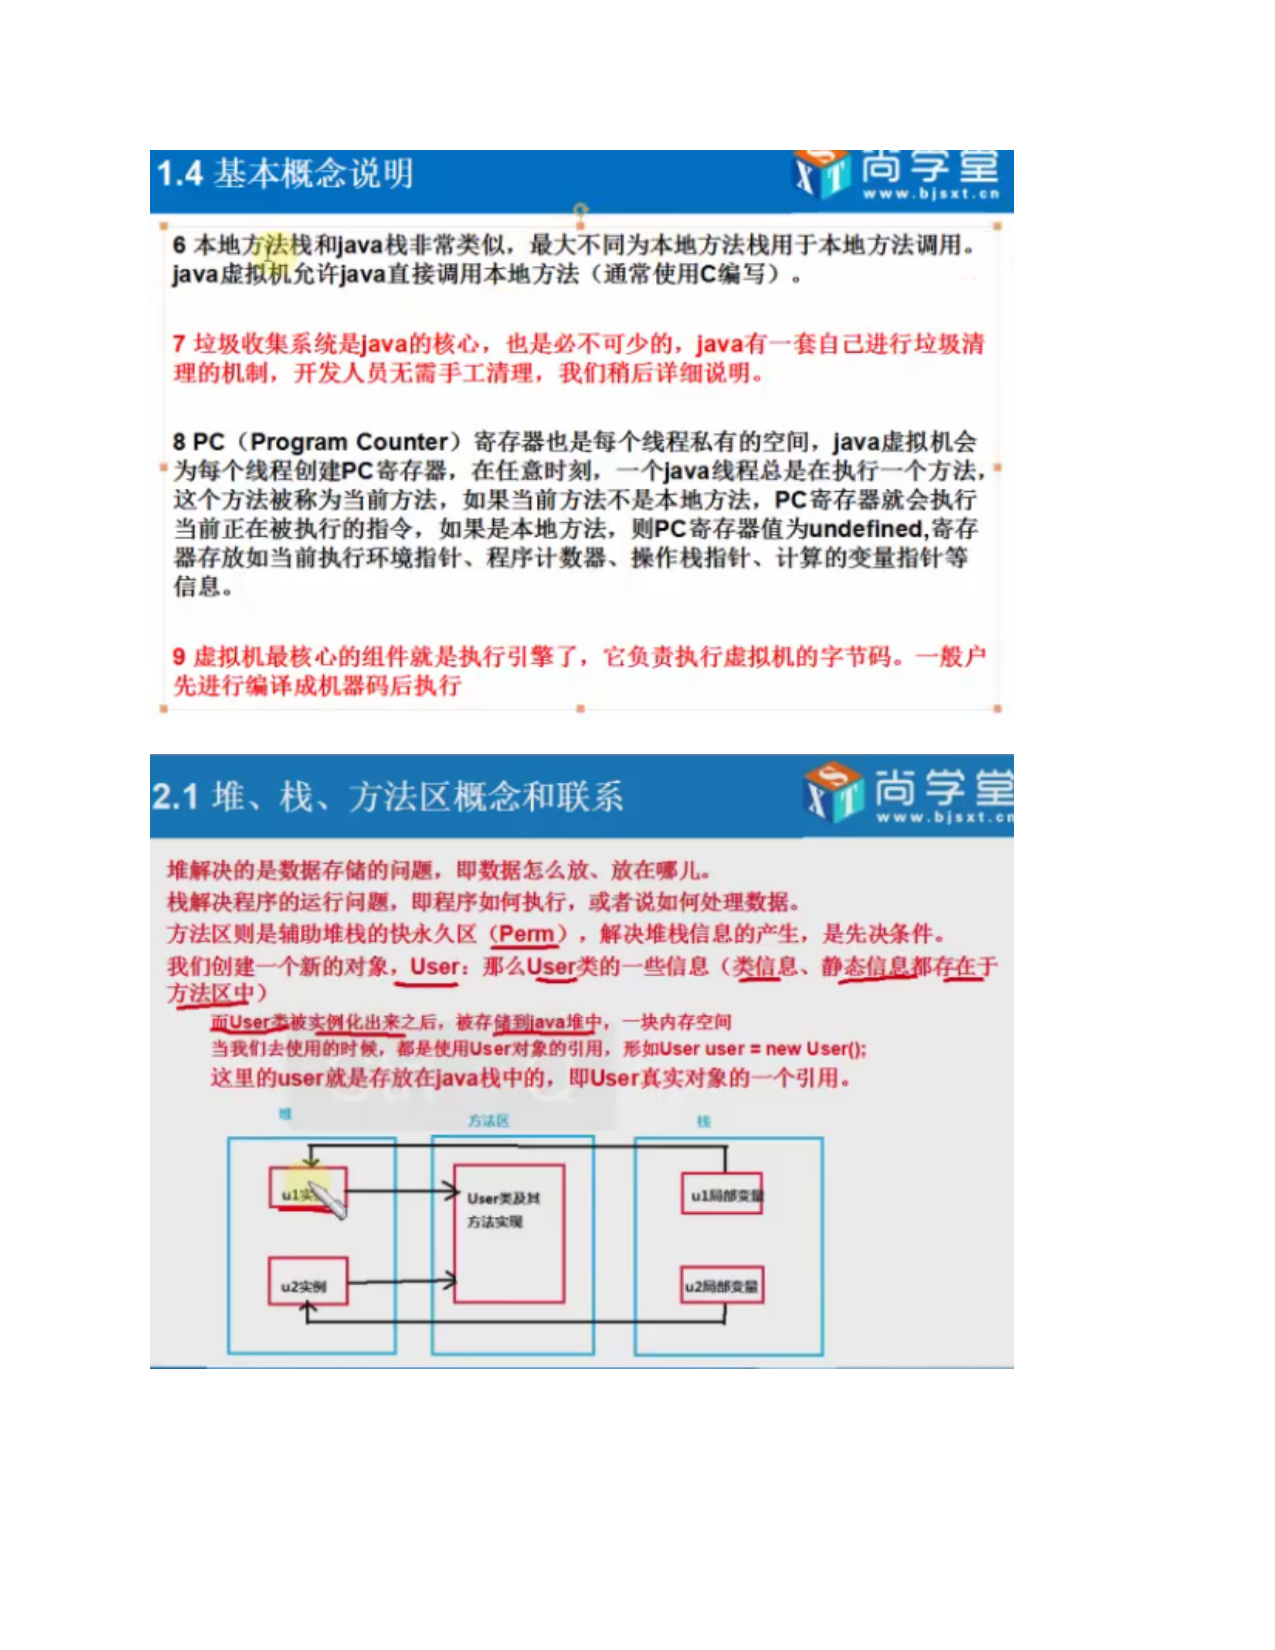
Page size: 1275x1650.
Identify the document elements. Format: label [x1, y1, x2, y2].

picture [150, 150, 1014, 720]
picture [150, 754, 1014, 1369]
